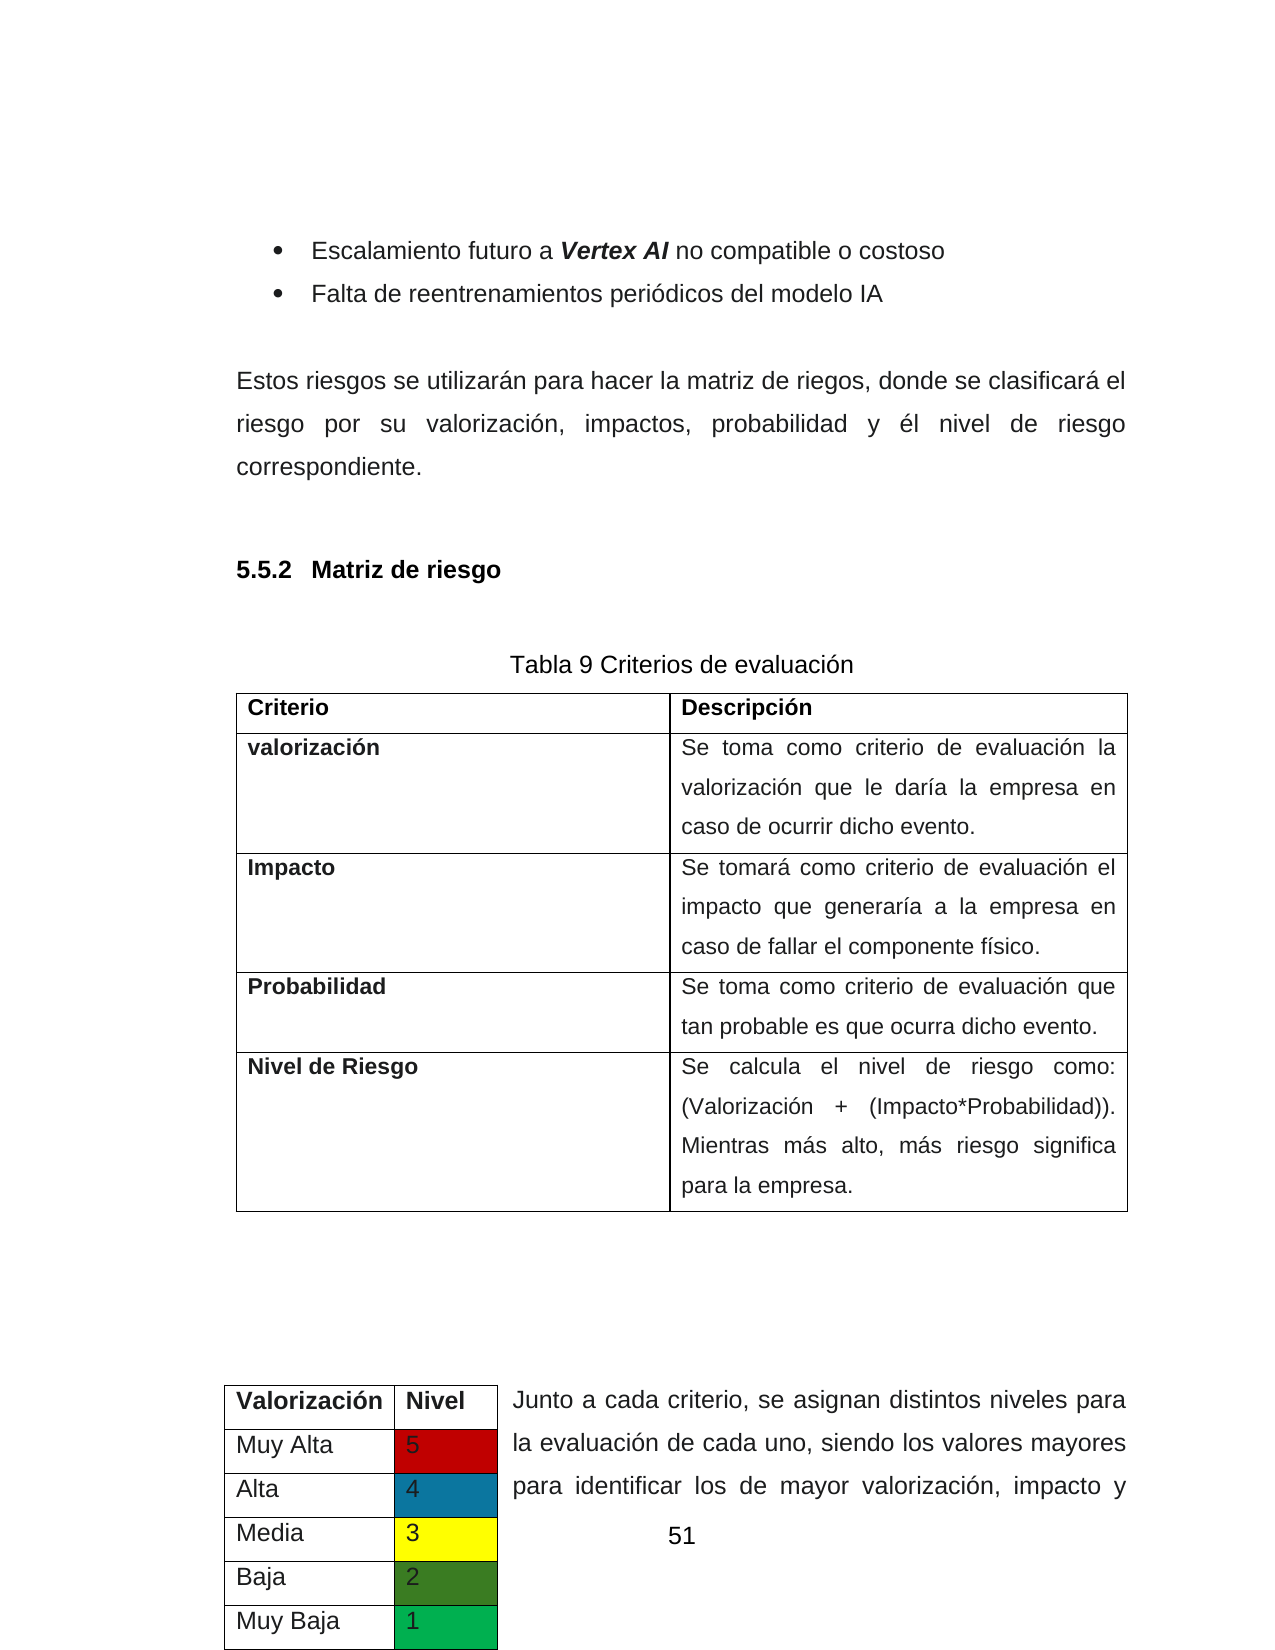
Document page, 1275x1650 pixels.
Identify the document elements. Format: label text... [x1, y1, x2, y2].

table_cell 4 [395, 1474, 497, 1517]
table_cell Se tomará como criterio de evaluación el impacto que generaría a la empresa en caso de fallar el componente físico. [671, 854, 1127, 972]
table_cell Se calcula el nivel de riesgo como: (Valorización + (Impacto*Probabilidad)). Mientras más alto, más riesgo significa para la empresa. [671, 1053, 1127, 1211]
table_cell Muy Baja [225, 1606, 394, 1649]
list Falta de reentrenamientos periódicos del modelo IA [274, 279, 1127, 308]
table_cell Se toma como criterio de evaluación que tan probable es que ocurra dicho evento. [671, 973, 1127, 1052]
table_header Nivel [395, 1386, 497, 1429]
table_cell valorización [237, 734, 669, 853]
table_cell 1 [395, 1606, 497, 1649]
table_cell Probabilidad [237, 973, 669, 1052]
table_cell 3 [395, 1518, 497, 1561]
text Tabla 9 Criterios de evaluación [236, 649, 1127, 678]
table_cell Muy Alta [225, 1430, 394, 1473]
table_cell Baja [225, 1562, 394, 1605]
table_cell Alta [225, 1474, 394, 1517]
table_cell Impacto [237, 854, 669, 972]
table_header Criterio [237, 694, 669, 733]
subtitle Matriz de riesgo [236, 555, 1127, 584]
table_cell 2 [395, 1562, 497, 1605]
table_cell Nivel de Riesgo [237, 1053, 669, 1211]
table_header Descripción [671, 694, 1127, 733]
table_cell Se toma como criterio de evaluación la valorización que le daría la empresa en caso de ocurrir dicho evento. [671, 734, 1127, 853]
table_cell Media [225, 1518, 394, 1561]
text Estos riesgos se utilizarán para hacer la matriz de riegos, donde se clasificará el riesgo por su valorización, impactos, probabilidad y él nivel de riesgo correspondiente. [236, 366, 1127, 481]
list Escalamiento futuro a Vertex AI no compatible o costoso [274, 236, 1127, 265]
table_cell 5 [395, 1430, 497, 1473]
table_header Valorización [225, 1386, 394, 1429]
